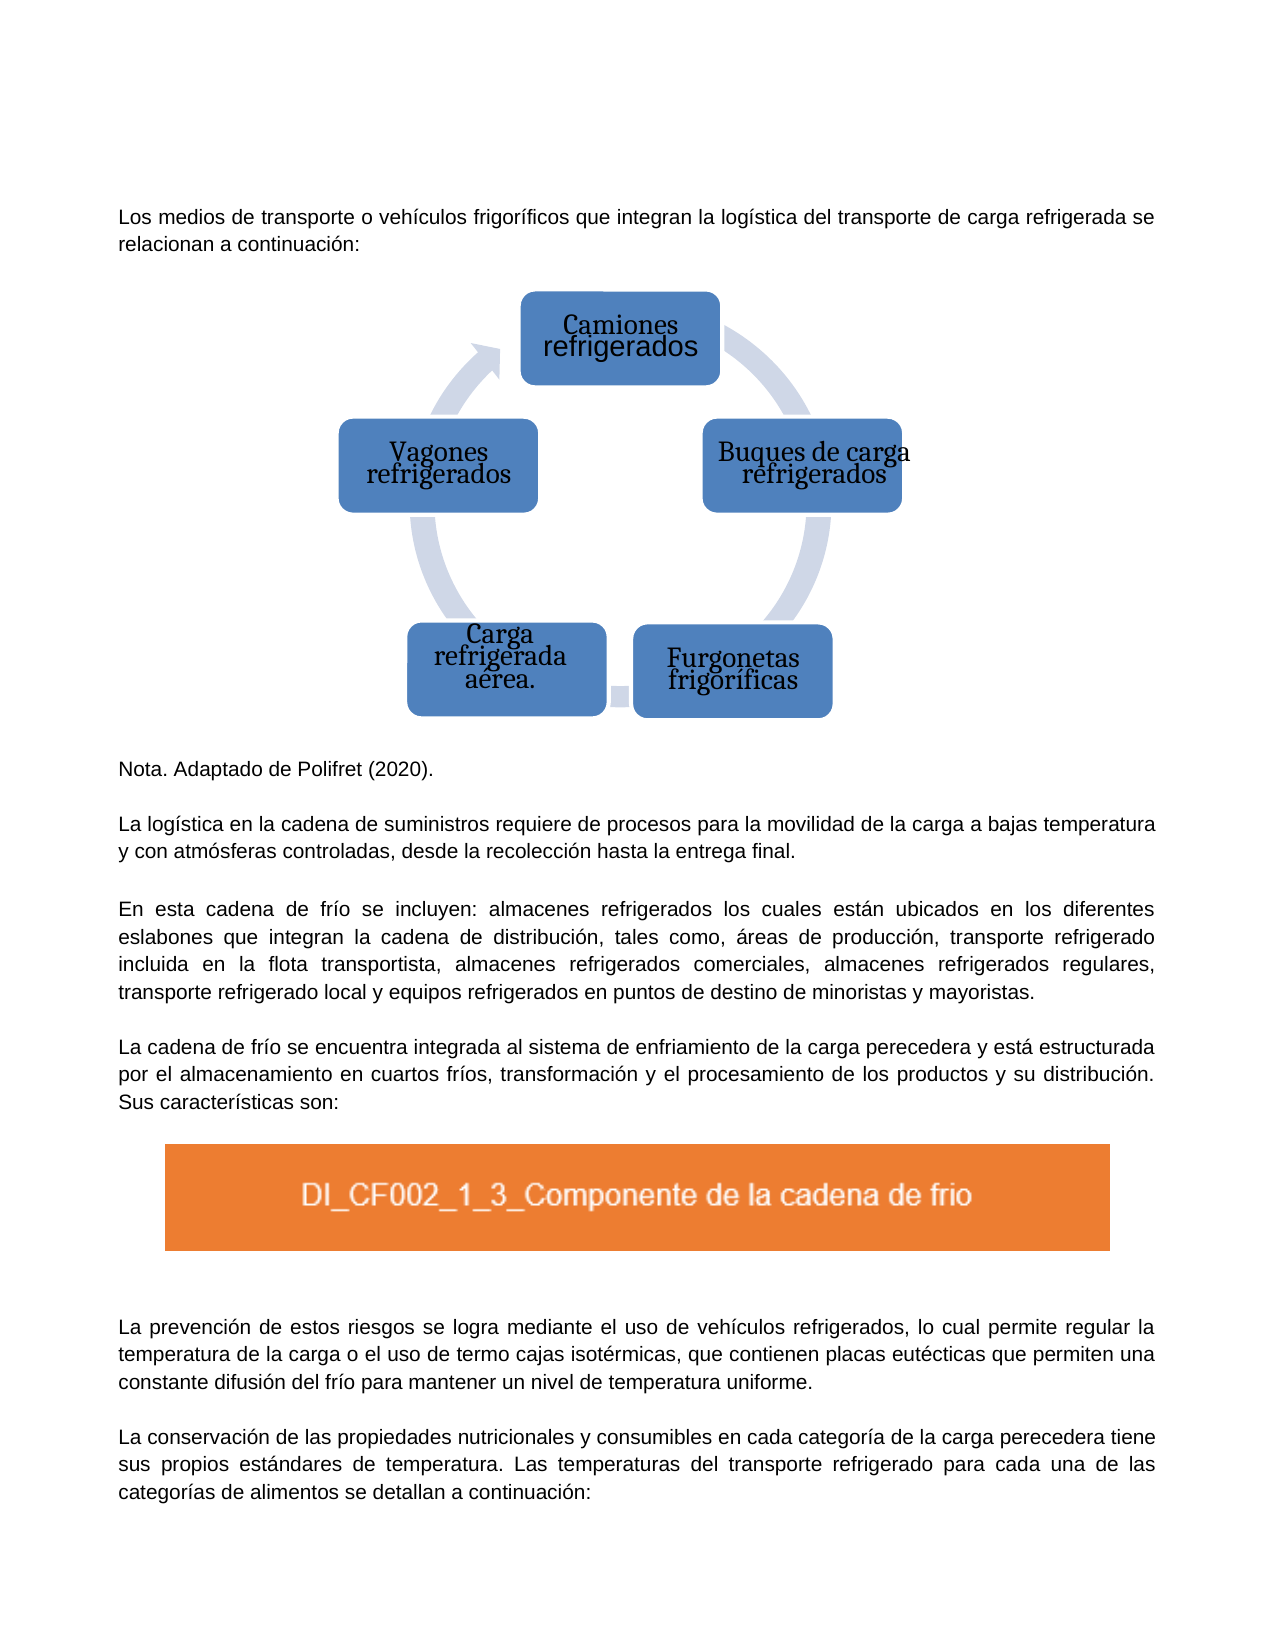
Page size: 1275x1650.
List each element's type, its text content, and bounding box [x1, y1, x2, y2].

text Nota. Adaptado de Polifret (2020). [118, 757, 1157, 781]
text La conservación de las propiedades nutricionales y consumibles en cada categoría de la carga perecedera tiene sus propios estándares de temperatura. Las temperaturas del transporte refrigerado para cada una de las categorías de alimentos se detallan a continuación: [118, 1425, 1157, 1504]
text La prevención de estos riesgos se logra mediante el uso de vehículos refrigerados, lo cual permite regular la temperatura de la carga o el uso de termo cajas isotérmicas, que contienen placas eutécticas que permiten una constante difusión del frío para mantener un nivel de temperatura uniforme. [118, 1315, 1157, 1394]
text La logística en la cadena de suministros requiere de procesos para la movilidad de la carga a bajas temperatura y con atmósferas controladas, desde la recolección hasta la entrega final. [118, 812, 1157, 863]
text Los medios de transporte o vehículos frigoríficos que integran la logística del transporte de carga refrigerada se relacionan a continuación: [118, 205, 1157, 256]
text La cadena de frío se encuentra integrada al sistema de enfriamiento de la carga perecedera y está estructurada por el almacenamiento en cuartos fríos, transformación y el procesamiento de los productos y su distribución. Sus características son: [118, 1034, 1157, 1113]
picture [165, 1144, 1110, 1251]
text En esta cadena de frío se incluyen: almacenes refrigerados los cuales están ubicados en los diferentes eslabones que integran la cadena de distribución, tales como, áreas de producción, transporte refrigerado incluida en la flota transportista, almacenes refrigerados comerciales, almacenes refrigerados regulares, transporte refrigerado local y equipos refrigerados en puntos de destino de minoristas y mayoristas. [118, 897, 1157, 1003]
